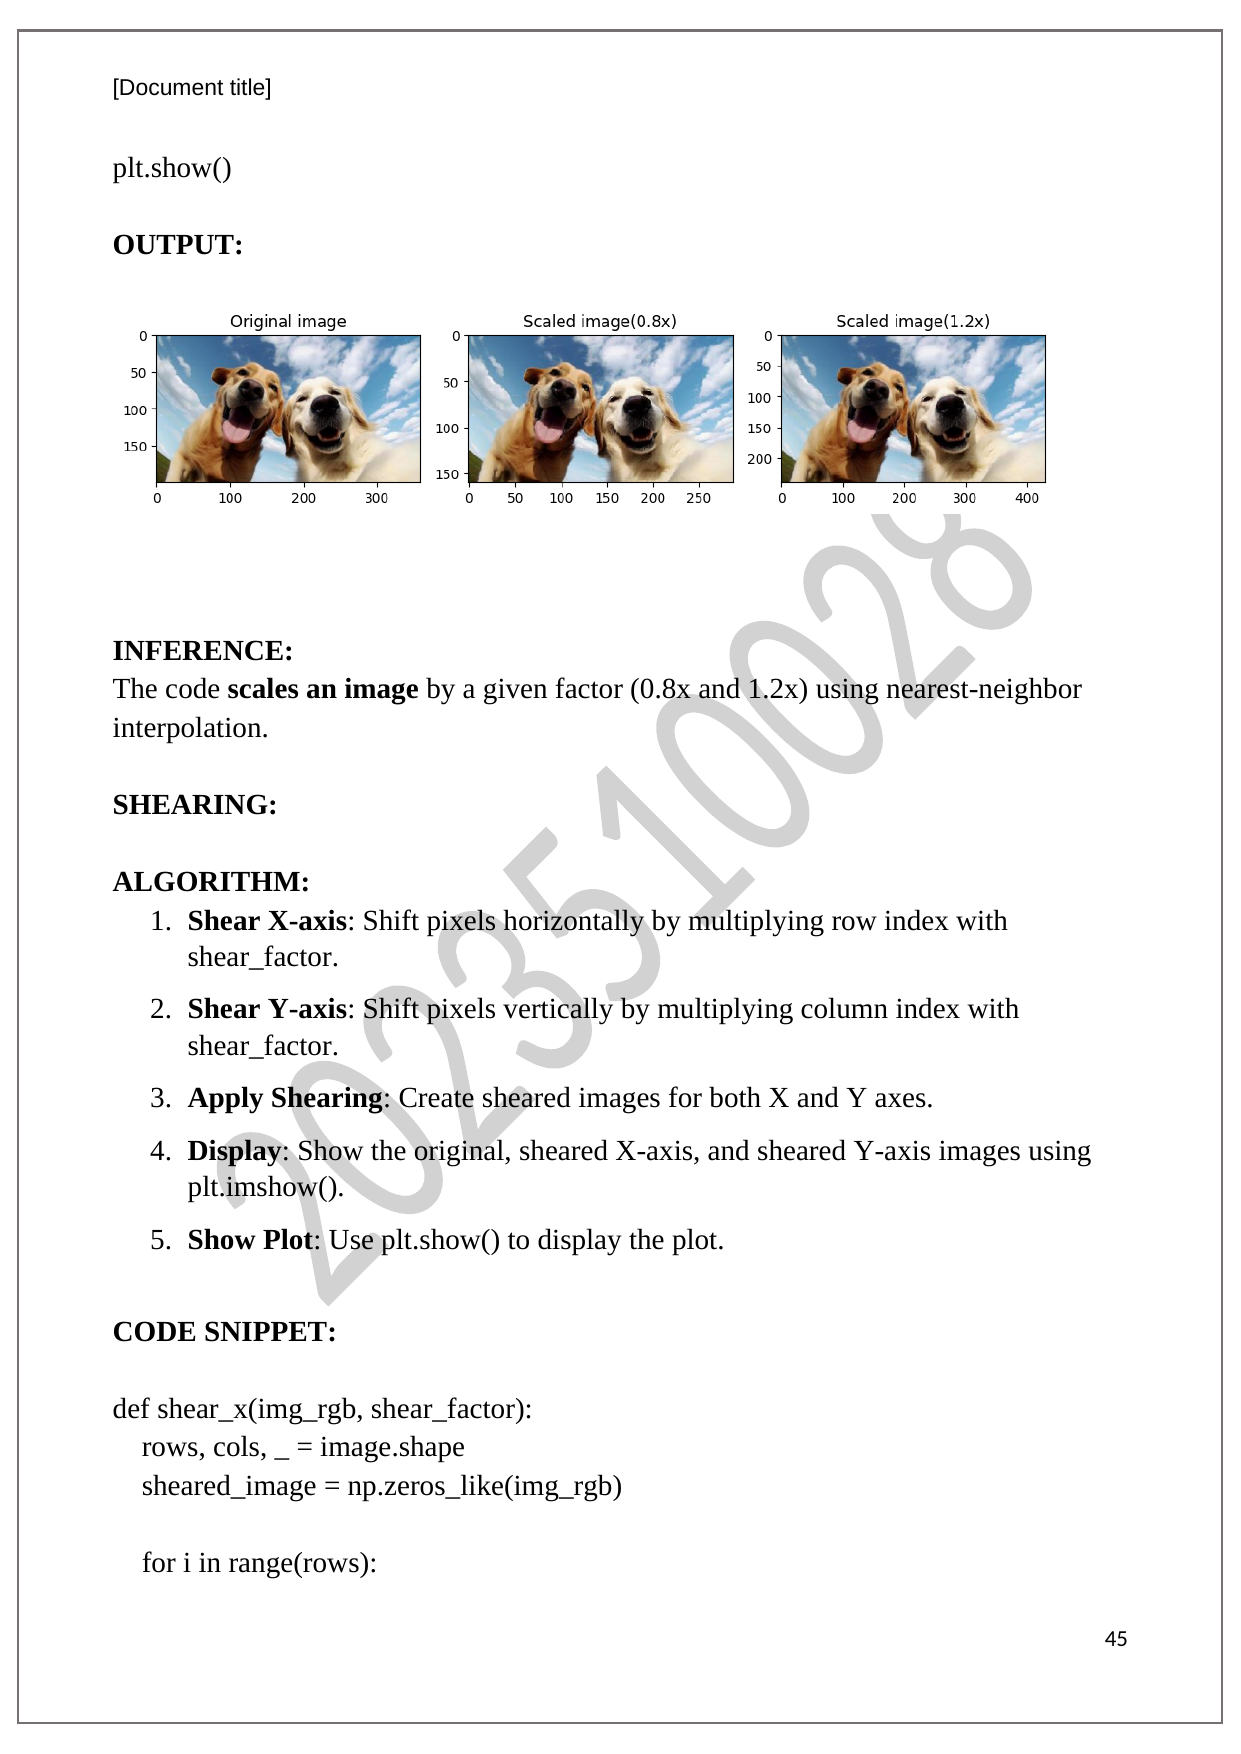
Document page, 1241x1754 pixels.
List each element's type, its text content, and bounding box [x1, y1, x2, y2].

text for i in range(rows): [112, 1545, 1128, 1578]
text SHEARING: [112, 787, 1128, 821]
text def shear_x(img_rgb, shear_factor): [112, 1391, 1128, 1424]
list Shear X-axis: Shift pixels horizontally by multiplying row index with shear_factor. [150, 903, 1128, 972]
text ALGORITHM: [112, 864, 1128, 898]
text INFERENCE: [112, 633, 1128, 666]
text The code scales an image by a given factor (0.8x and 1.2x) using nearest-neighbor interpolation. [112, 671, 1128, 743]
picture [112, 304, 1053, 514]
list Show Plot: Use plt.show() to display the plot. [150, 1222, 1128, 1256]
text rows, cols, _ = image.shape [112, 1429, 1128, 1463]
list Apply Shearing: Create sheared images for both X and Y axes. [150, 1081, 1128, 1114]
text OUTPUT: [112, 227, 1128, 261]
list Shear Y-axis: Shift pixels vertically by multiplying column index with shear_factor. [150, 992, 1128, 1061]
text sheared_image = np.zeros_like(img_rgb) [112, 1468, 1128, 1501]
text CODE SNIPPET: [112, 1314, 1128, 1347]
list Display: Show the original, sheared X-axis, and sheared Y-axis images using plt.imshow(). [150, 1133, 1128, 1203]
text plt.show() [112, 150, 1128, 183]
